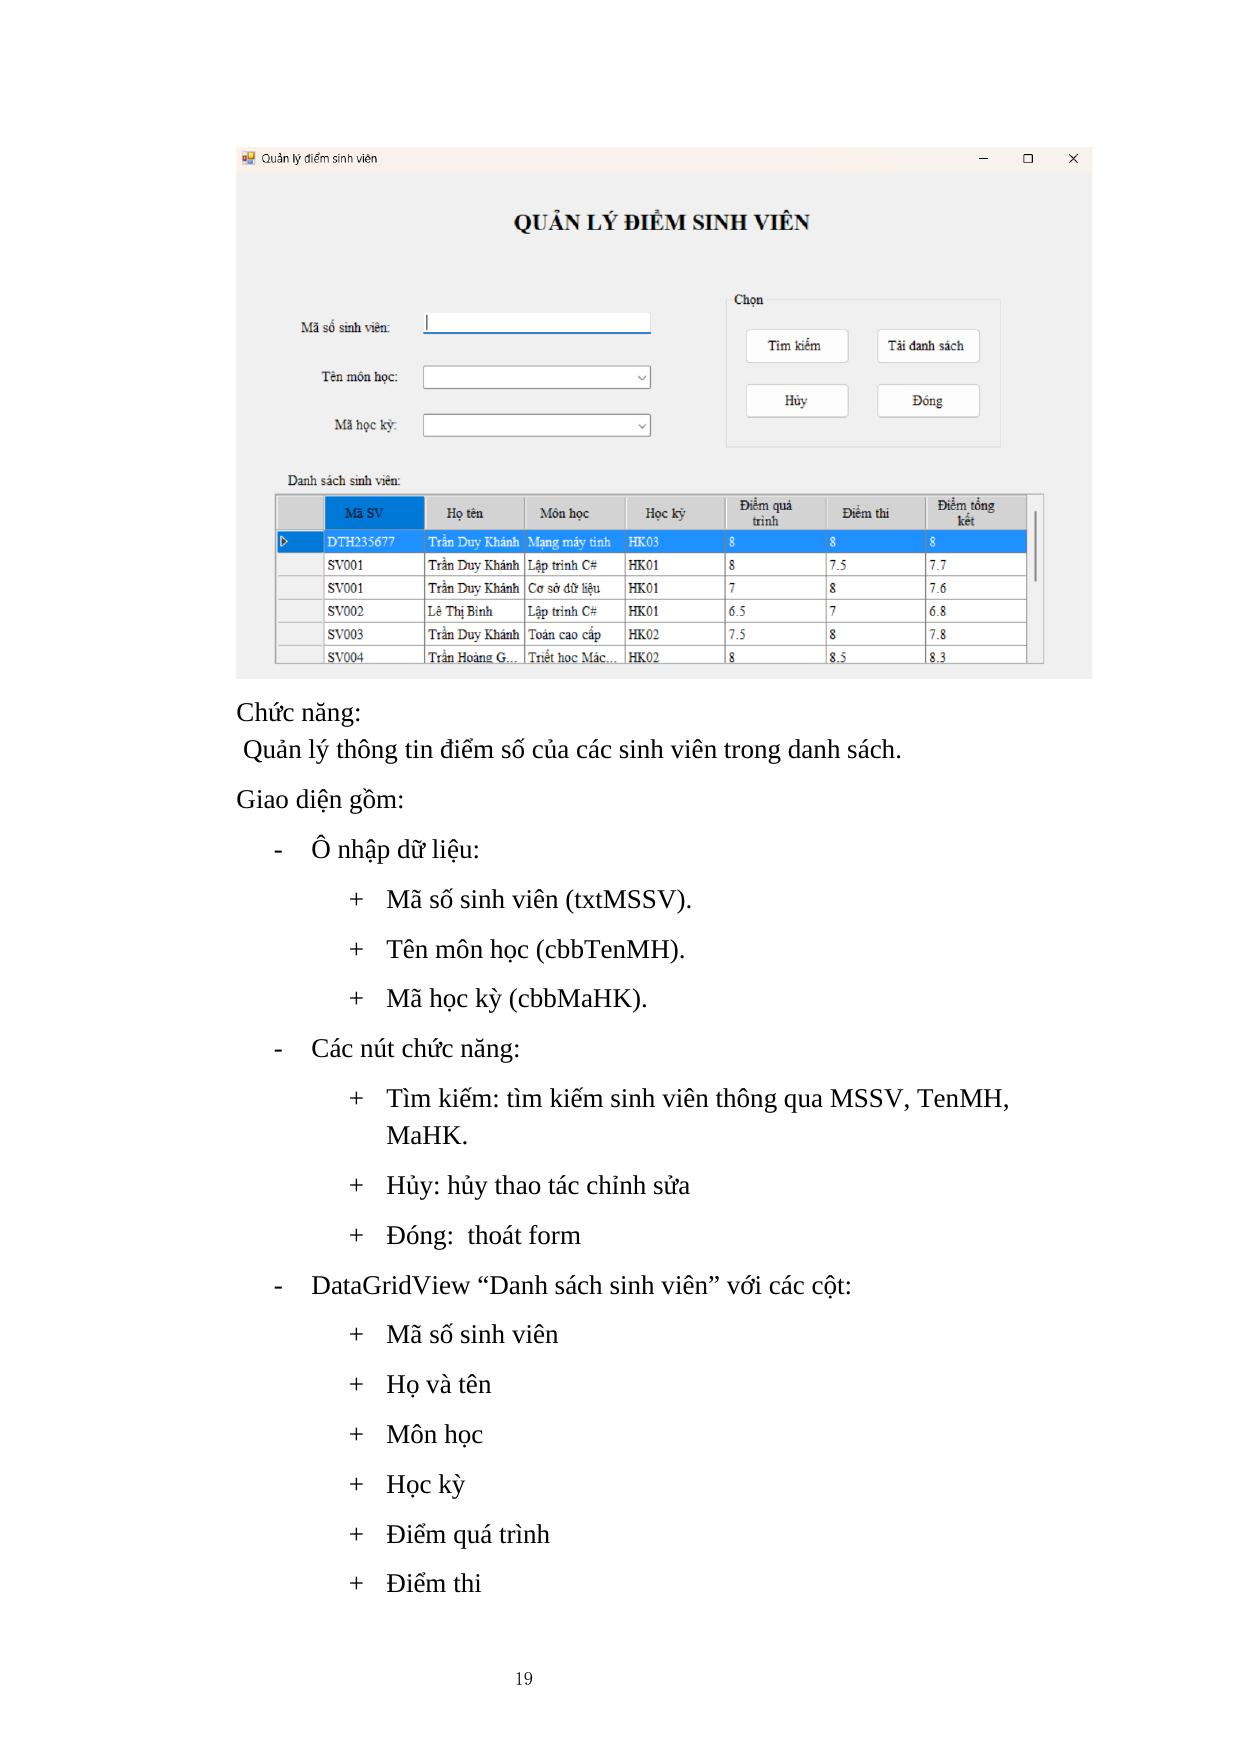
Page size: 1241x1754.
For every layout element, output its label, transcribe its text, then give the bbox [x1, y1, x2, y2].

list Họ và tên [349, 1368, 1093, 1399]
list Ô nhập dữ liệu: [274, 833, 1093, 864]
list Hủy: hủy thao tác chỉnh sửa [349, 1169, 1093, 1200]
text Giao diện gồm: [236, 783, 1093, 814]
list Các nút chức năng: [274, 1032, 1093, 1063]
list Tìm kiếm: tìm kiếm sinh viên thông qua MSSV, TenMH, MaHK. [349, 1082, 1093, 1151]
list Học kỳ [349, 1468, 1093, 1499]
list Mã học kỳ (cbbMaHK). [349, 983, 1093, 1014]
list Tên môn học (cbbTenMH). [349, 933, 1093, 964]
list Đóng: thoát form [349, 1219, 1093, 1250]
text Chức năng: Quản lý thông tin điểm số của các sinh viên trong danh sách. [236, 696, 1093, 765]
list DataGridView “Danh sách sinh viên” với các cột: [274, 1269, 1093, 1300]
list Mã số sinh viên (txtMSSV). [349, 883, 1093, 914]
list Mã số sinh viên [349, 1319, 1093, 1350]
list Điểm thi [349, 1568, 1093, 1599]
list Điểm quá trình [349, 1518, 1093, 1549]
picture [236, 147, 1093, 679]
list Môn học [349, 1418, 1093, 1449]
